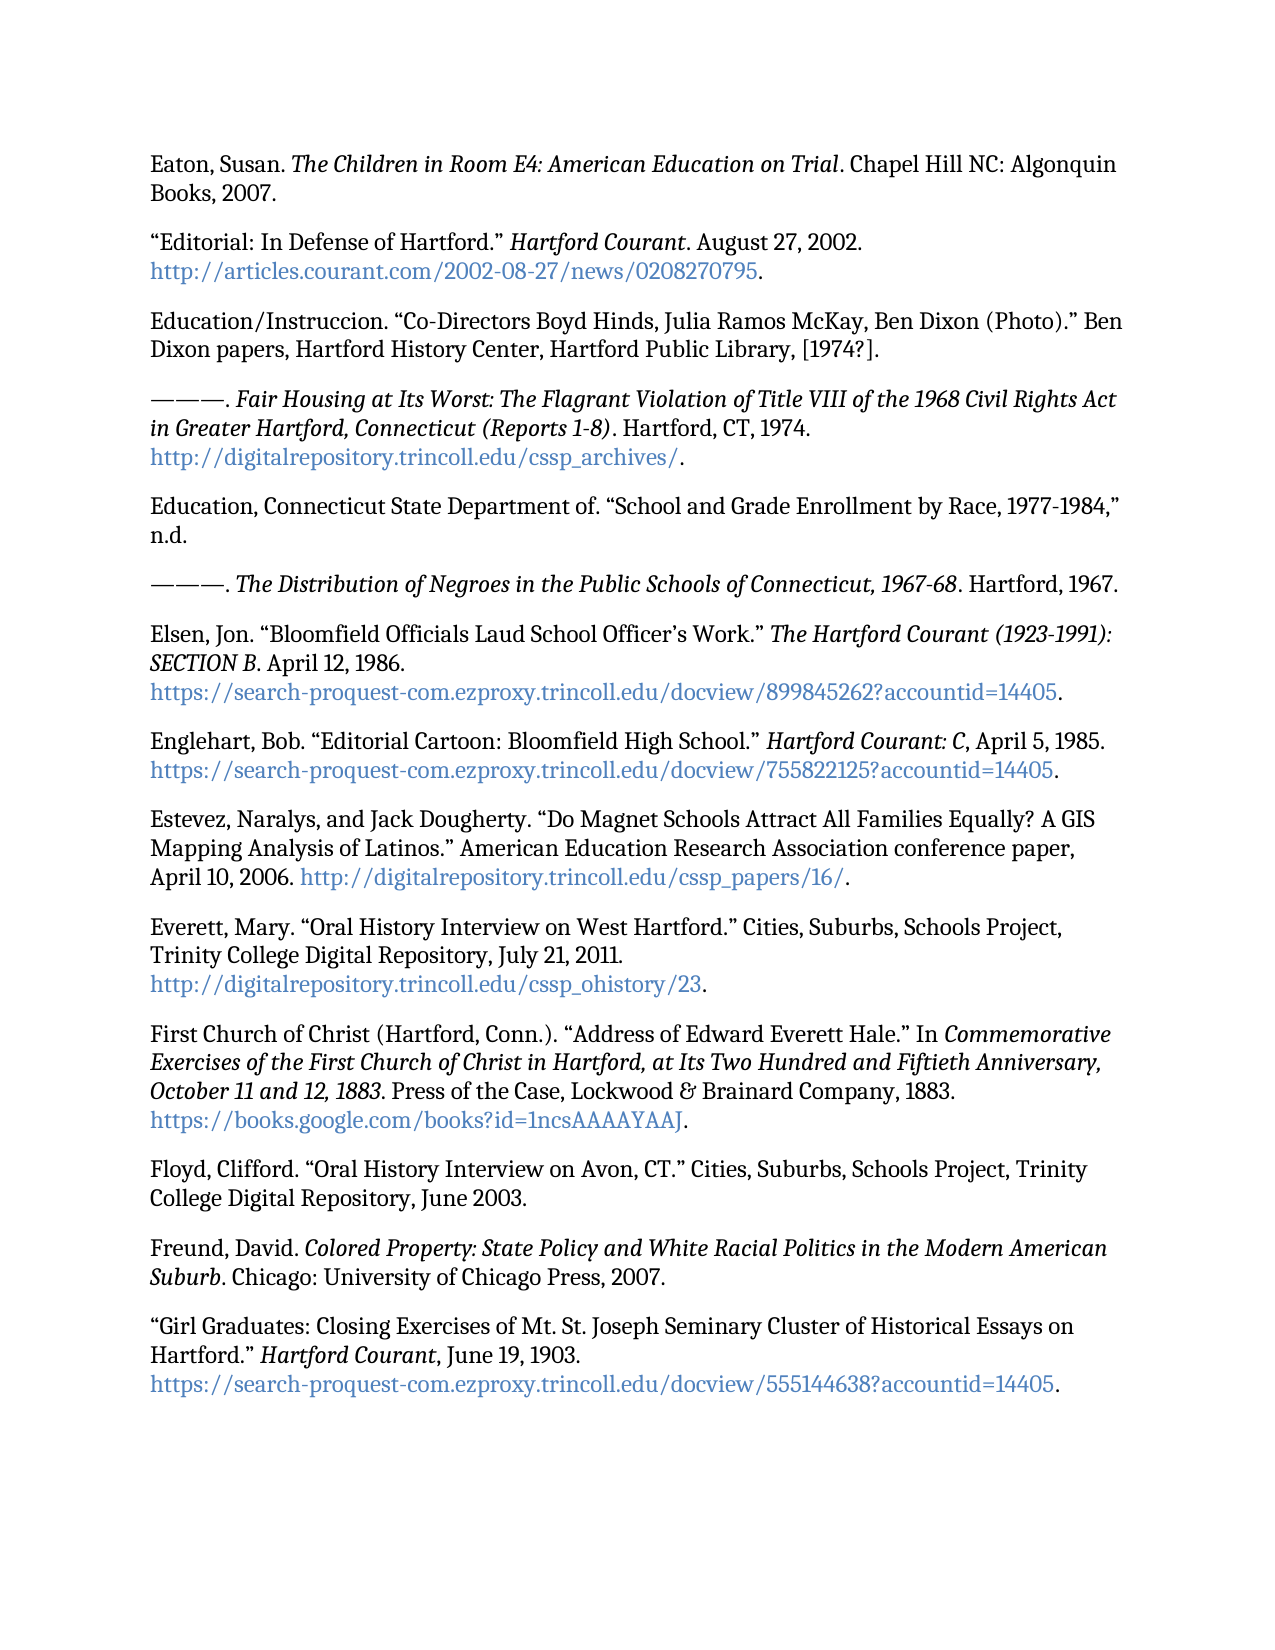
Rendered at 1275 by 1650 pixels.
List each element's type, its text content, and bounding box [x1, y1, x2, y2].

text ———. Fair Housing at Its Worst: The Flagrant Violation of Title VIII of the 1968 Civil Rights Act in Greater Hartford, Connecticut (Reports 1-8). Hartford, CT, 1974. http://digitalrepository.trincoll.edu/cssp_archives/. [150, 385, 1125, 471]
text ———. The Distribution of Negroes in the Public Schools of Connecticut, 1967-68. Hartford, 1967. [150, 570, 1125, 599]
text Everett, Mary. “Oral History Interview on West Hartford.” Cities, Suburbs, Schools Project, Trinity College Digital Repository, July 21, 2011. http://digitalrepository.trincoll.edu/cssp_ohistory/23. [150, 912, 1125, 999]
text Floyd, Clifford. “Oral History Interview on Avon, CT.” Cities, Suburbs, Schools Project, Trinity College Digital Repository, June 2003. [150, 1155, 1125, 1213]
text Eaton, Susan. The Children in Room E4: American Education on Trial. Chapel Hill NC: Algonquin Books, 2007. [150, 150, 1125, 207]
text “Editorial: In Defense of Hartford.” Hartford Courant. August 27, 2002. http://articles.courant.com/2002-08-27/news/0208270795. [150, 228, 1125, 286]
text Education, Connecticut State Department of. “School and Grade Enrollment by Race, 1977-1984,” n.d. [150, 492, 1125, 549]
text Education/Instruccion. “Co-Directors Boyd Hinds, Julia Ramos McKay, Ben Dixon (Photo).” Ben Dixon papers, Hartford History Center, Hartford Public Library, [1974?]. [150, 307, 1125, 364]
text “Girl Graduates: Closing Exercises of Mt. St. Joseph Seminary Cluster of Historical Essays on Hartford.” Hartford Courant, June 19, 1903. https://search-proquest-com.ezproxy.trincoll.edu/docview/555144638?accountid=14405. [150, 1312, 1125, 1398]
text Estevez, Naralys, and Jack Dougherty. “Do Magnet Schools Attract All Families Equally? A GIS Mapping Analysis of Latinos.” American Education Research Association conference paper, April 10, 2006. http://digitalrepository.trincoll.edu/cssp_papers/16/. [150, 805, 1125, 892]
text First Church of Christ (Hartford, Conn.). “Address of Edward Everett Hale.” In Commemorative Exercises of the First Church of Christ in Hartford, at Its Two Hundred and Fiftieth Anniversary, October 11 and 12, 1883. Press of the Case, Lockwood & Brainard Company, 1883. https://books.google.com/books?id=1ncsAAAAYAAJ. [150, 1019, 1125, 1134]
text Englehart, Bob. “Editorial Cartoon: Bloomfield High School.” Hartford Courant: C, April 5, 1985. https://search-proquest-com.ezproxy.trincoll.edu/docview/755822125?accountid=14405. [150, 727, 1125, 784]
text Freund, David. Colored Property: State Policy and White Racial Politics in the Modern American Suburb. Chicago: University of Chicago Press, 2007. [150, 1234, 1125, 1291]
text Elsen, Jon. “Bloomfield Officials Laud School Officer’s Work.” The Hartford Courant (1923-1991): SECTION B. April 12, 1986. https://search-proquest-com.ezproxy.trincoll.edu/docview/899845262?accountid=14405. [150, 620, 1125, 706]
